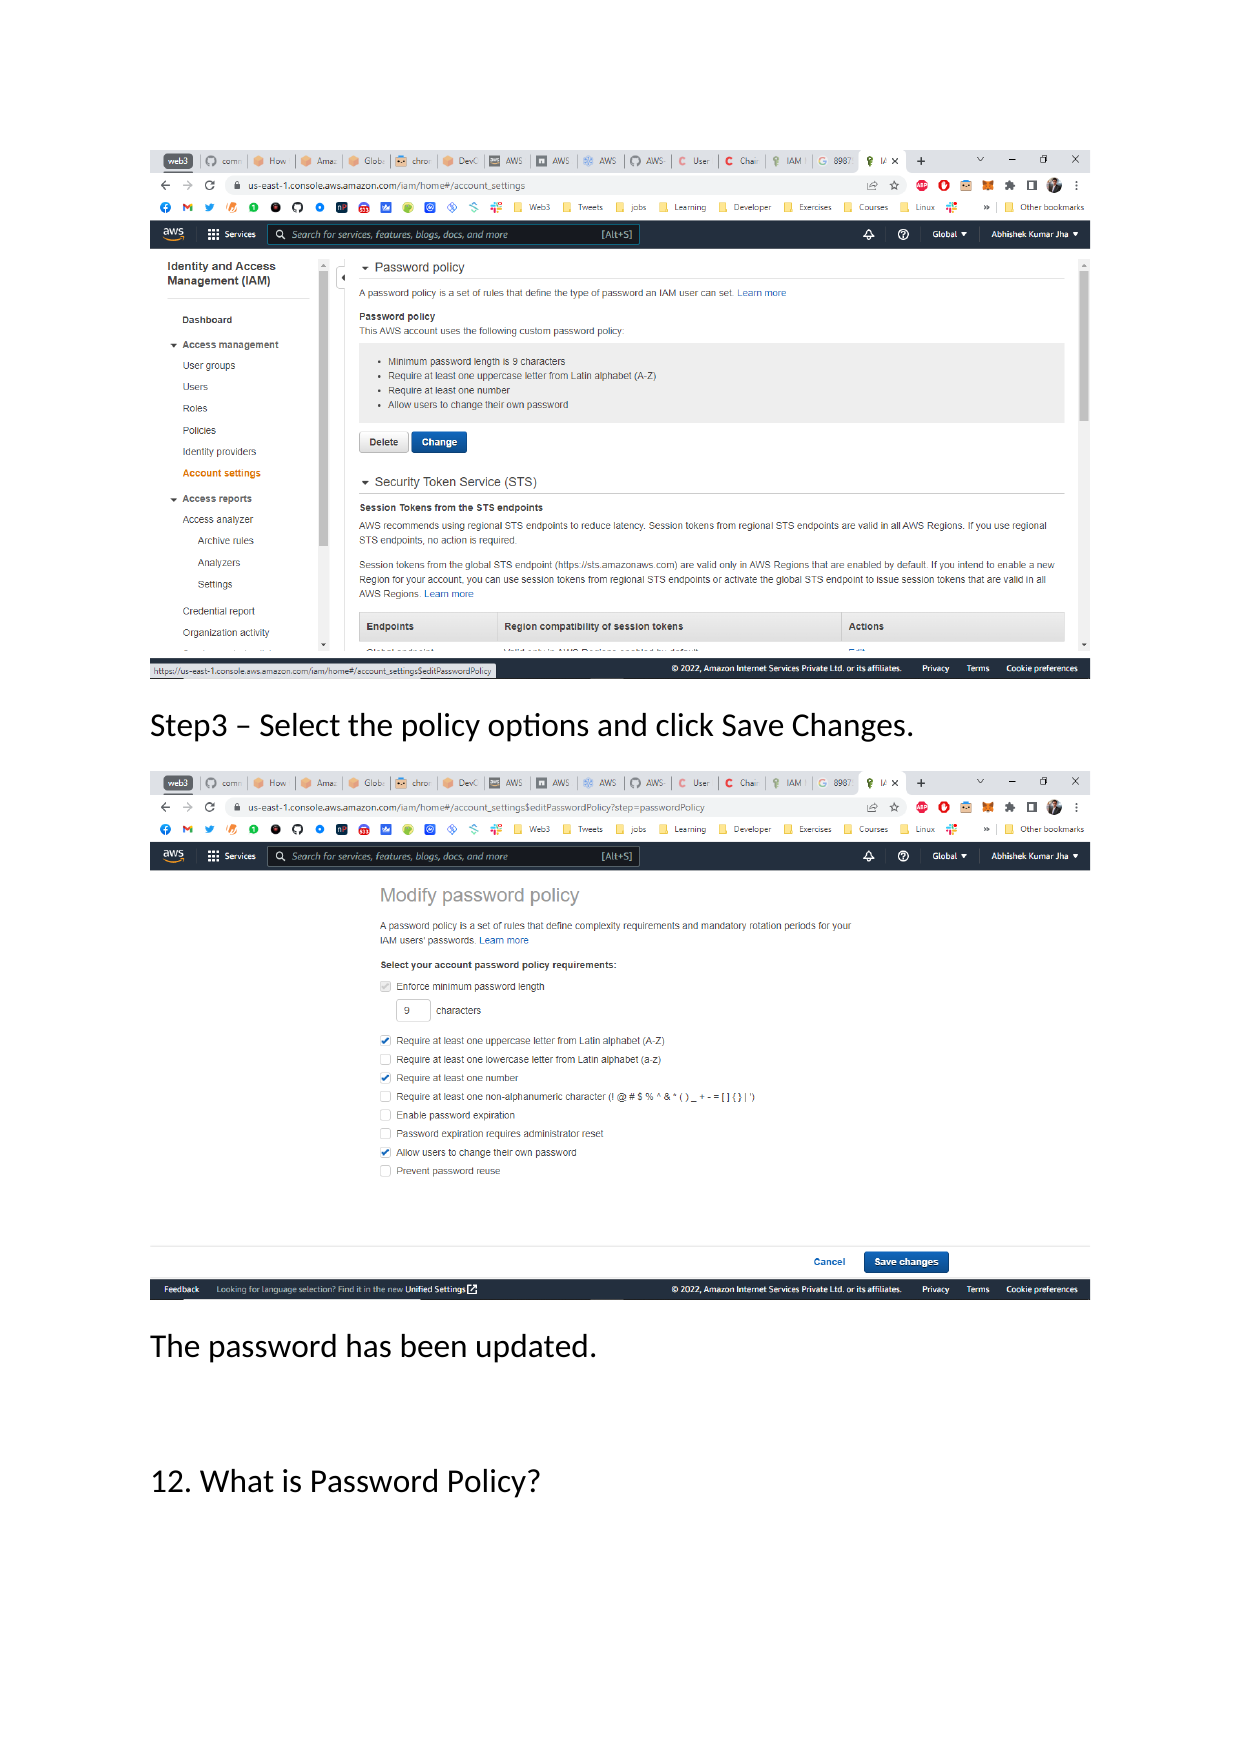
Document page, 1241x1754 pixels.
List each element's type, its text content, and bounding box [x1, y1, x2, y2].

text 12. What is Password Policy? [150, 1460, 1090, 1501]
picture [150, 150, 1091, 679]
text The password has been updated. [150, 1325, 1090, 1366]
picture [150, 771, 1091, 1300]
text Step3 – Select the policy options and click Save Changes. [150, 704, 1090, 744]
